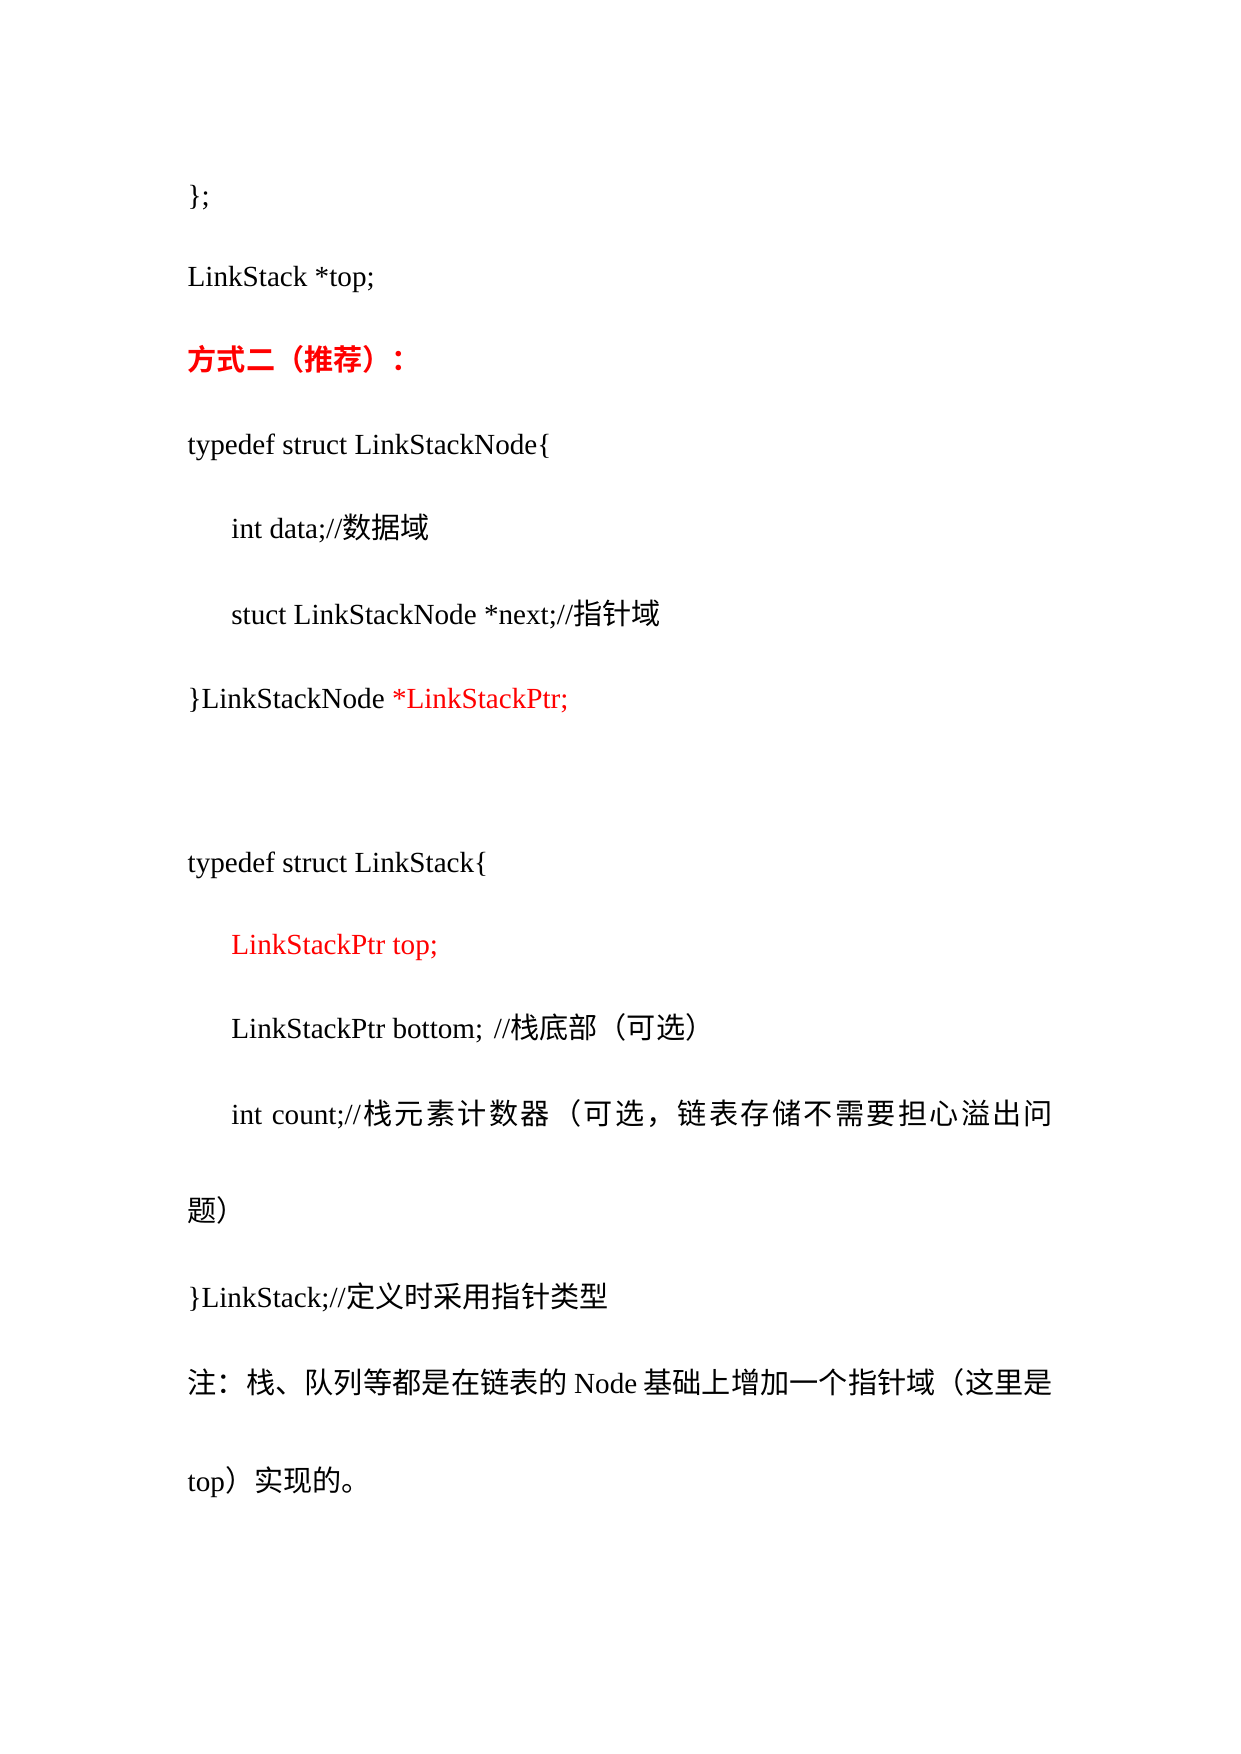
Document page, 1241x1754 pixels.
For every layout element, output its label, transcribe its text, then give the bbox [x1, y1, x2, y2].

text LinkStackPtr bottom; //栈底部（可选） [187, 993, 1053, 1058]
text }LinkStack;//定义时采用指针类型 [187, 1263, 1053, 1328]
text typedef struct LinkStack{ [187, 829, 1053, 894]
text 注：栈、队列等都是在链表的Node基础上增加一个指针域（这里是top）实现的。 [187, 1349, 1053, 1511]
text LinkStackPtr top; [187, 911, 1053, 976]
text LinkStack *top; [187, 244, 1053, 309]
text int count;//栈元素计数器（可选，链表存储不需要担心溢出问题） [187, 1079, 1053, 1241]
text }LinkStackNode *LinkStackPtr; [187, 666, 1053, 731]
text 方式二（推荐）： [187, 326, 1053, 391]
text stuct LinkStackNode *next;//指针域 [187, 579, 1053, 644]
text int data;//数据域 [187, 493, 1053, 558]
text }; [187, 162, 1053, 227]
text typedef struct LinkStackNode{ [187, 412, 1053, 477]
